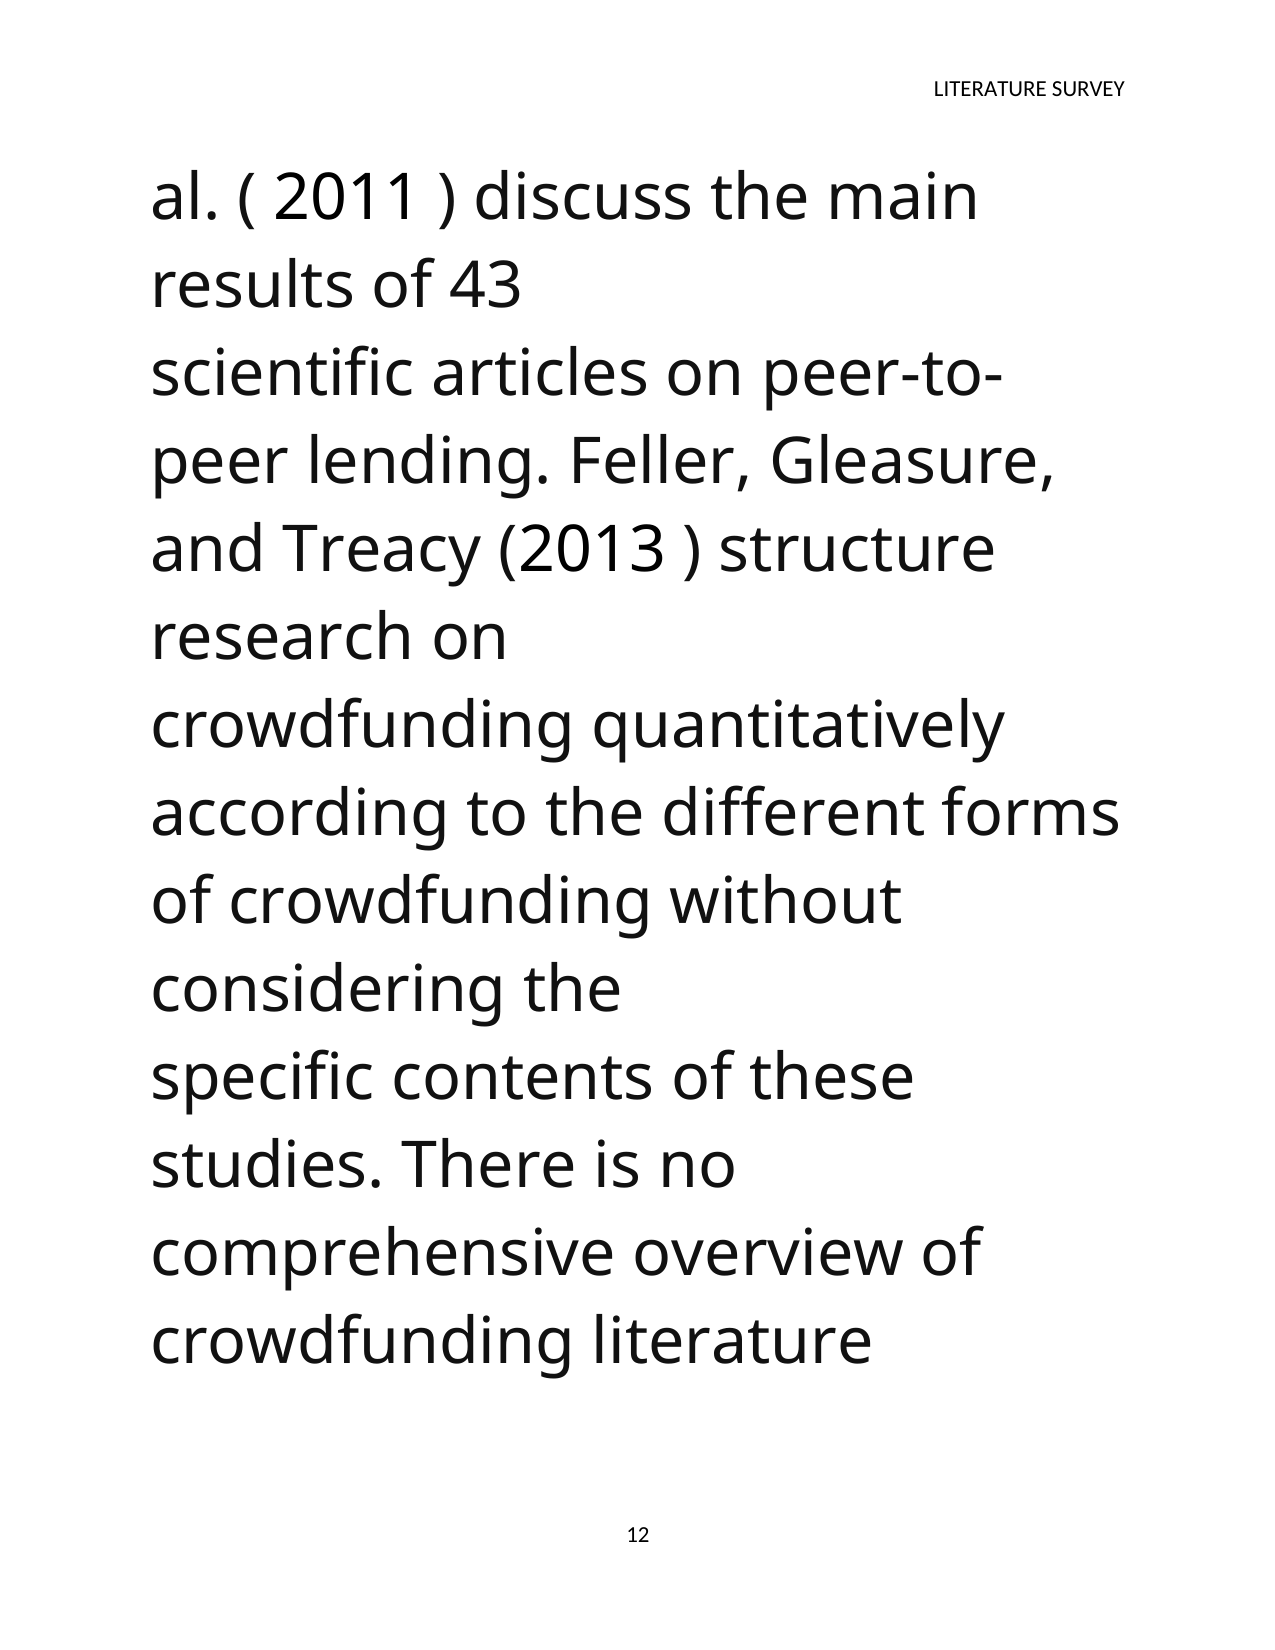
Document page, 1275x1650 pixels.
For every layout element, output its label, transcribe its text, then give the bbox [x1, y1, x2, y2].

text crowdfunding quantitatively according to the different forms of crowdfunding without considering the [150, 678, 1125, 1030]
text speciﬁc contents of these studies. There is no comprehensive overview of crowdfunding literature [150, 1030, 1125, 1382]
text scientiﬁc articles on peer-to-peer lending. Feller, Gleasure, and Treacy (2013 ) structure research on [150, 326, 1125, 678]
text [150, 150, 1125, 326]
